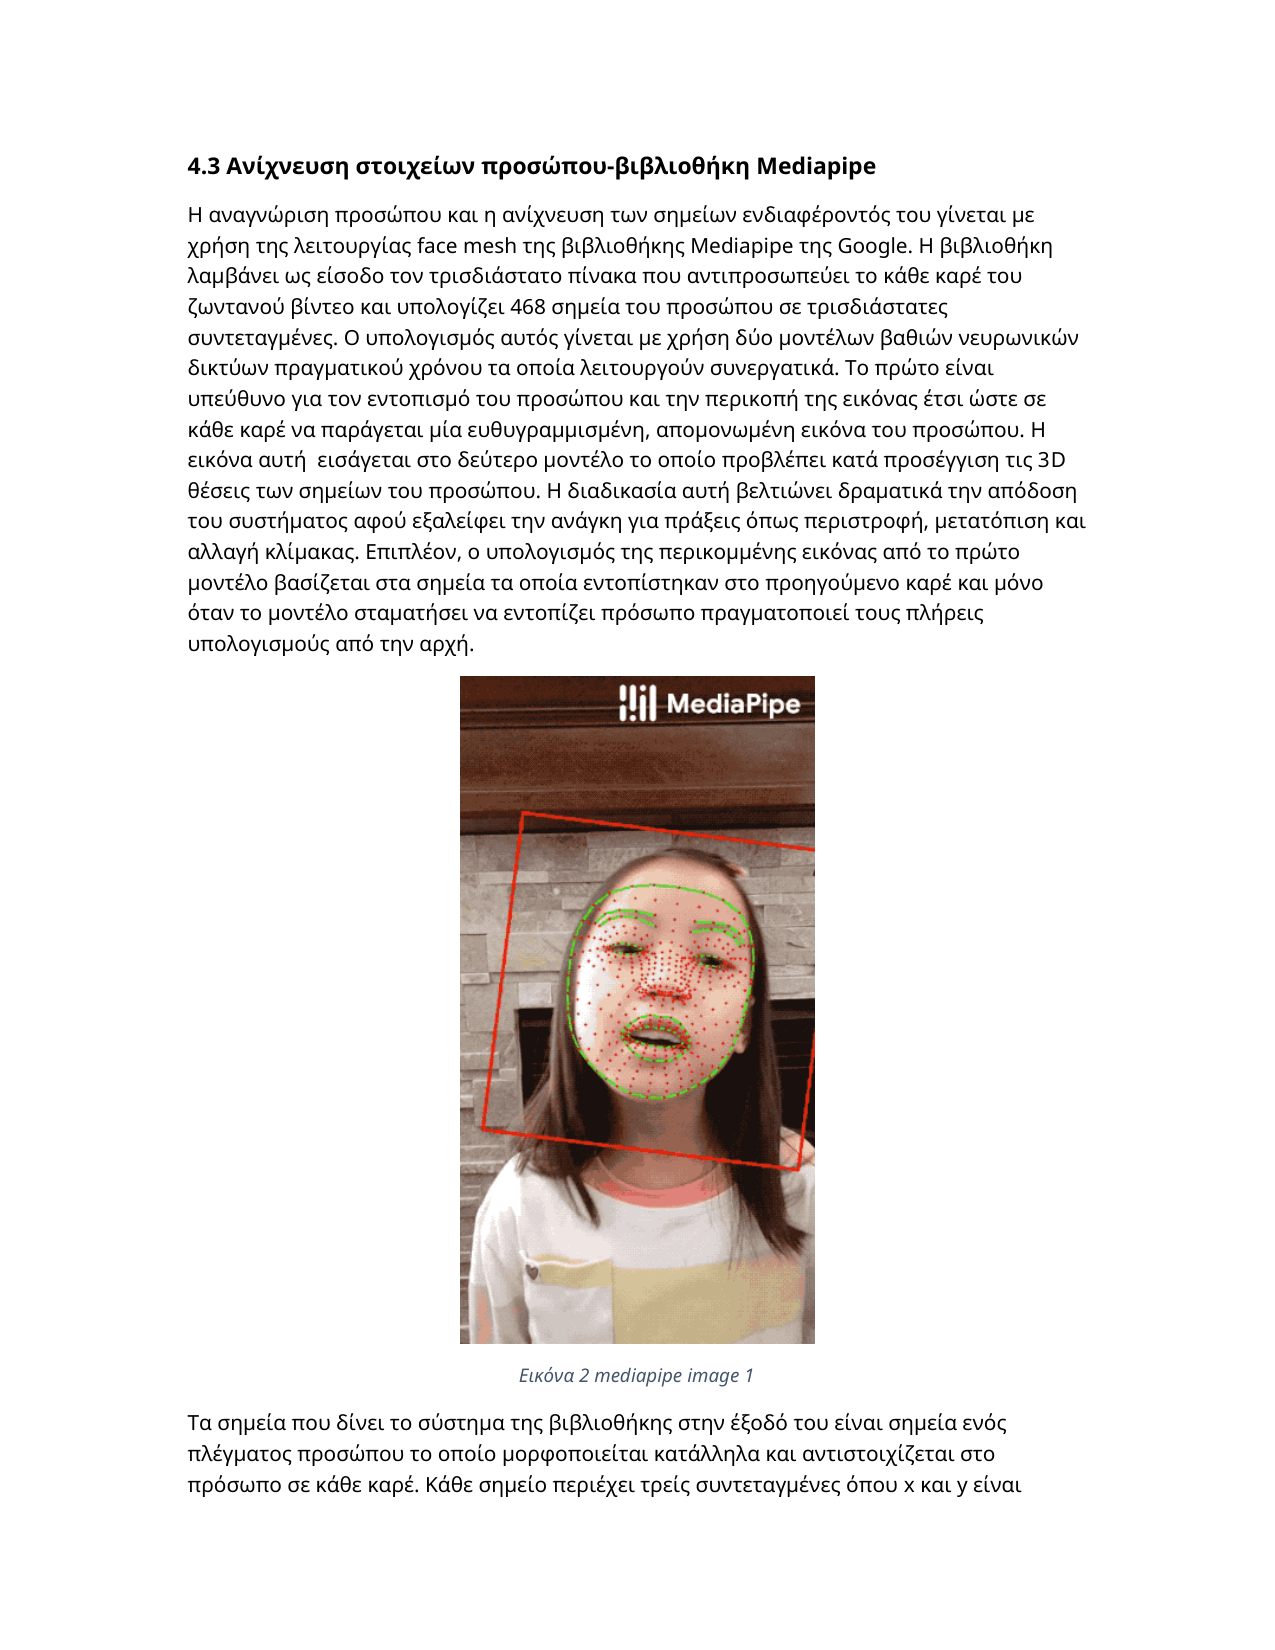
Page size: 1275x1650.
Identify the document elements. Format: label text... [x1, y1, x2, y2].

picture [460, 676, 815, 1344]
text Η αναγνώριση προσώπου και η ανίχνευση των σημείων ενδιαφέροντός του γίνεται με χρήση της λειτουργίας face mesh της βιβλιοθήκης Mediapipe της Google. Η βιβλιοθήκη λαμβάνει ως είσοδο τον τρισδιάστατο πίνακα που αντιπροσωπεύει το κάθε καρέ του ζωντανού βίντεο και υπολογίζει 468 σημεία του προσώπου σε τρισδιάστατες συντεταγμένες. Ο υπολογισμός αυτός γίνεται με χρήση δύο μοντέλων βαθιών νευρωνικών δικτύων πραγματικού χρόνου τα οποία λειτουργούν συνεργατικά. Το πρώτο είναι υπεύθυνο για τον εντοπισμό του προσώπου και την περικοπή της εικόνας έτσι ώστε σε κάθε καρέ να παράγεται μία ευθυγραμμισμένη, απομονωμένη εικόνα του προσώπου. Η εικόνα αυτή εισάγεται στο δεύτερο μοντέλο το οποίο προβλέπει κατά προσέγγιση τις 3D θέσεις των σημείων του προσώπου. Η διαδικασία αυτή βελτιώνει δραματικά την απόδοση του συστήματος αφού εξαλείφει την ανάγκη για πράξεις όπως περιστροφή, μετατόπιση και αλλαγή κλίμακας. Επιπλέον, ο υπολογισμός της περικομμένης εικόνας από το πρώτο μοντέλο βασίζεται στα σημεία τα οποία εντοπίστηκαν στο προηγούμενο καρέ και μόνο όταν το μοντέλο σταματήσει να εντοπίζει πρόσωπο πραγματοποιεί τους πλήρεις υπολογισμούς από την αρχή. [187, 200, 1087, 658]
subtitle 4.3 Ανίχνευση στοιχείων προσώπου-βιβλιοθήκη Mediapipe [187, 150, 1087, 181]
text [187, 1408, 1087, 1498]
